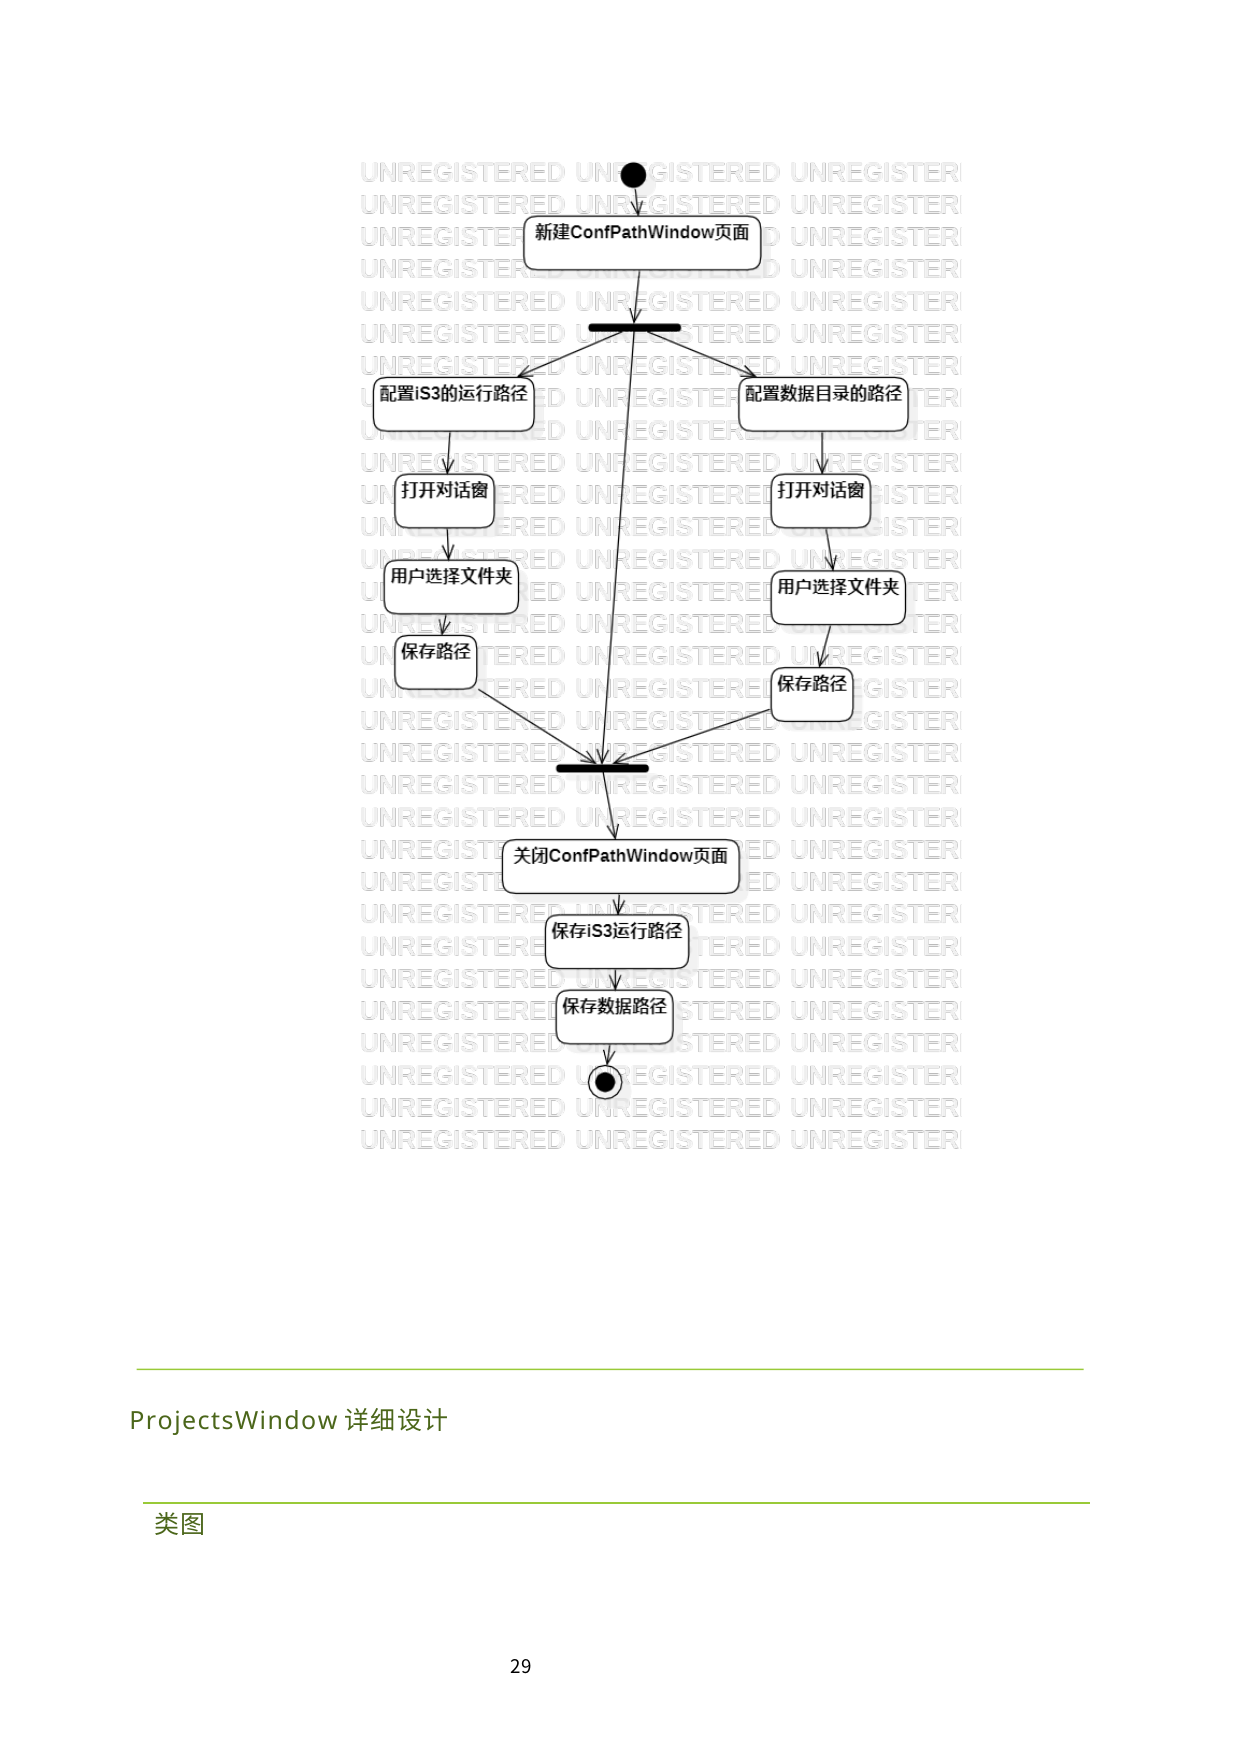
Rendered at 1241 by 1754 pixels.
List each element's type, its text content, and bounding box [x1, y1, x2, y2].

list ProjectsWindow详细设计 [129, 1400, 1192, 1436]
text 类图 [129, 1491, 1192, 1541]
picture [360, 150, 962, 1152]
